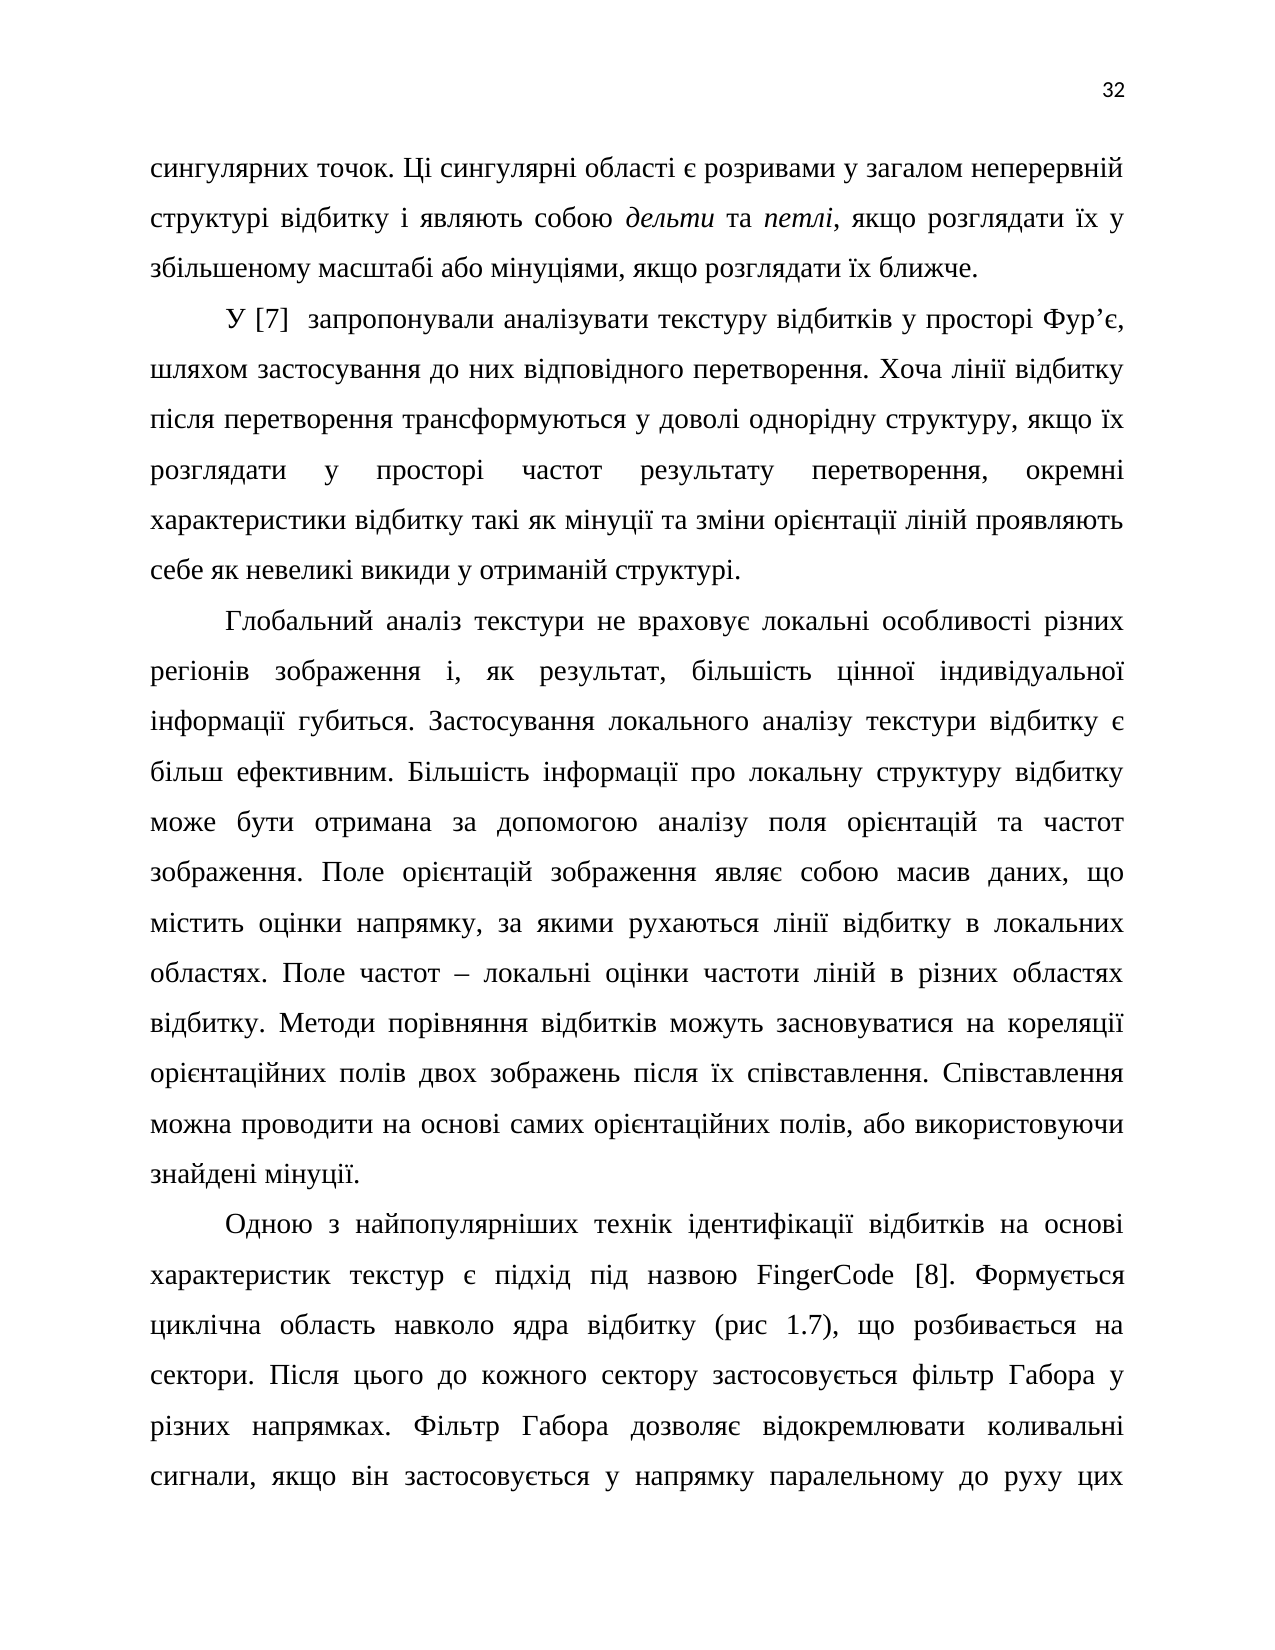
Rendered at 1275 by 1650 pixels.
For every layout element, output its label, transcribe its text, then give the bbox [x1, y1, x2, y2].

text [150, 150, 1125, 284]
text У [7] запропонували аналізувати текстуру відбитків у просторі Фур’є, шляхом застосування до них відповідного перетворення. Хоча лінії відбитку після перетворення трансформуються у доволі однорідну структуру, якщо їх розглядати у просторі частот результату перетворення, окремні характеристики відбитку такі як мінуції та зміни орієнтації ліній проявляють себе як невеликі викиди у отриманій структурі. [150, 301, 1125, 586]
text Глобальний аналіз текстури не враховує локальні особливості різних регіонів зображення і, як результат, більшість цінної індивідуальної інформації губиться. Застосування локального аналізу текстури відбитку є більш ефективним. Більшість інформації про локальну структуру відбитку може бути отримана за допомогою аналізу поля орієнтацій та частот зображення. Поле орієнтацій зображення являє собою масив даних, що містить оцінки напрямку, за якими рухаються лінії відбитку в локальних областях. Поле частот – локальні оцінки частоти ліній в різних областях відбитку. Методи порівняння відбитків можуть засновуватися на кореляції орієнтаційних полів двох зображень після їх співставлення. Співставлення можна проводити на основі самих орієнтаційних полів, або використовуючи знайдені мінуції. [150, 603, 1125, 1190]
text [150, 1207, 1125, 1492]
